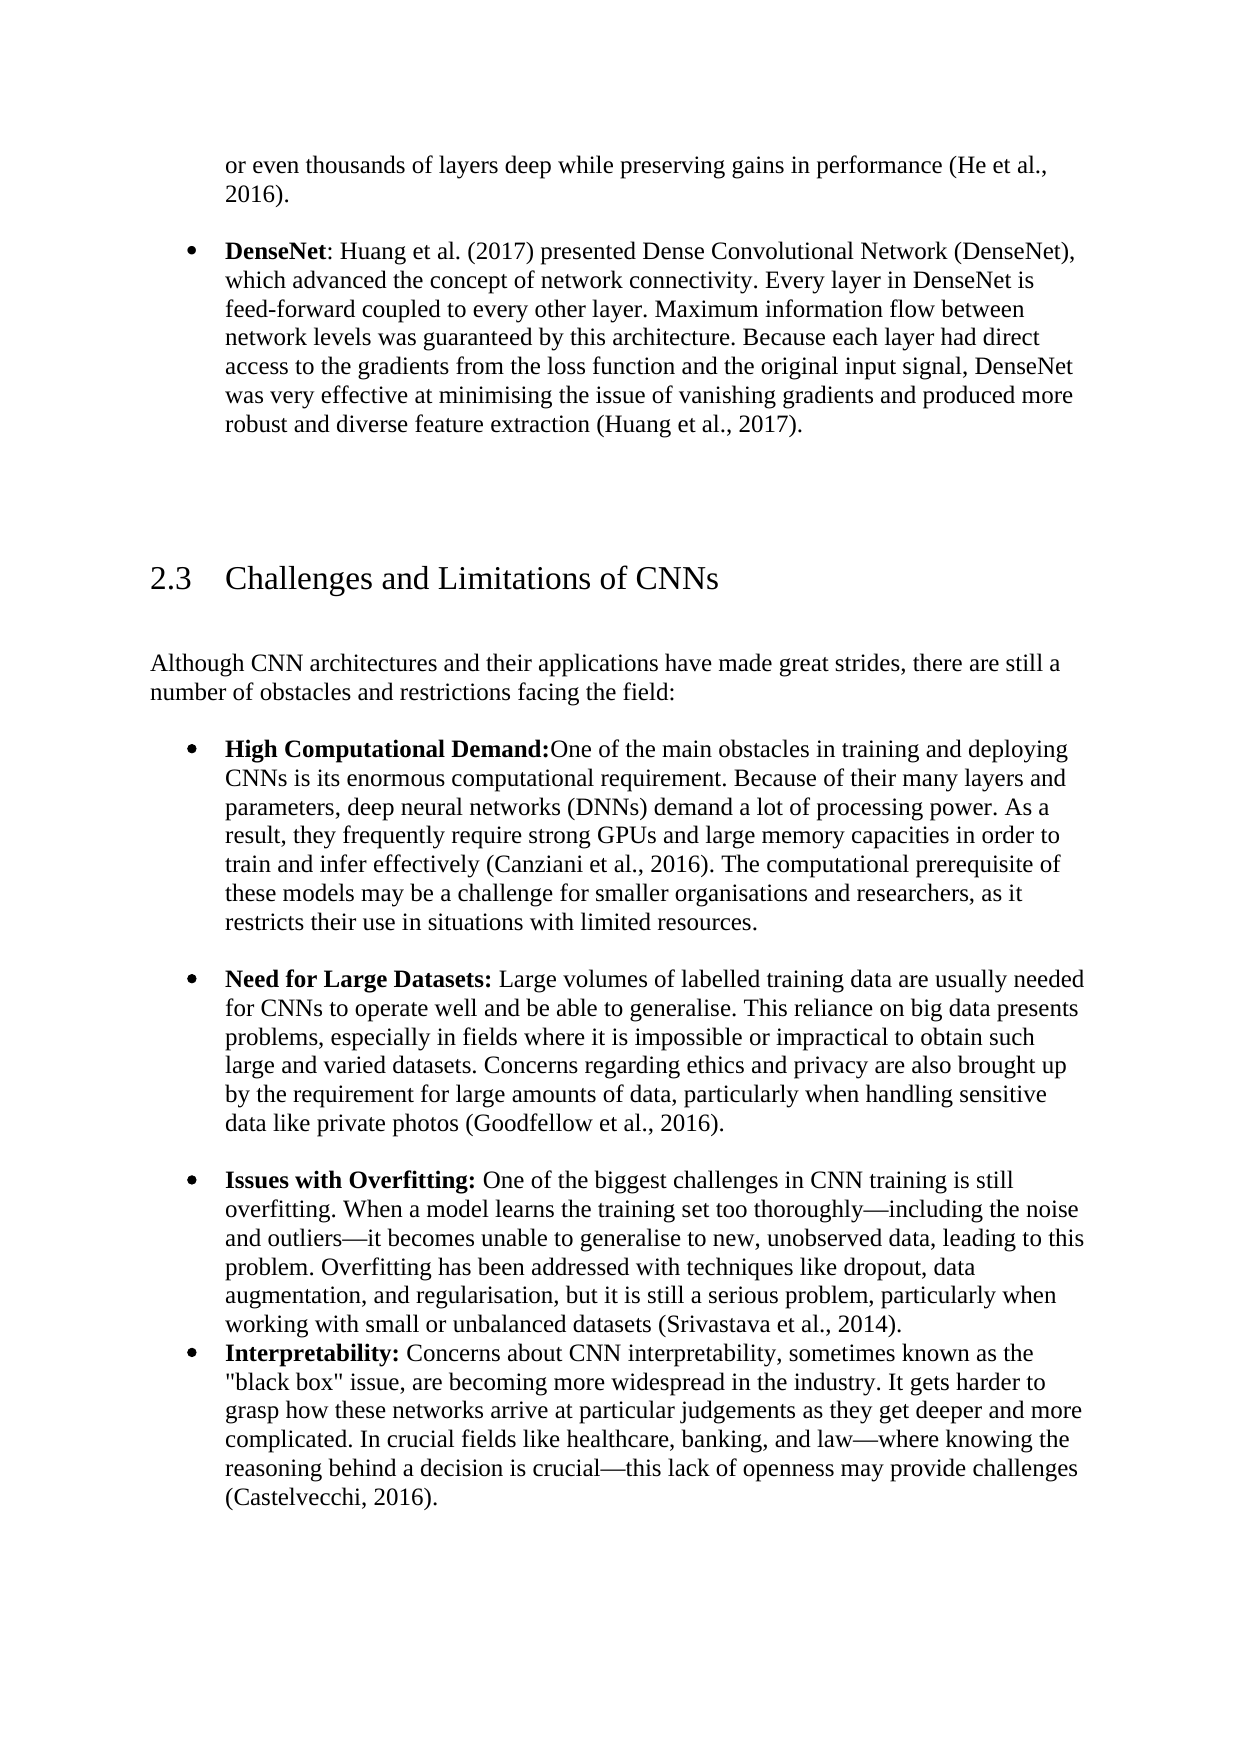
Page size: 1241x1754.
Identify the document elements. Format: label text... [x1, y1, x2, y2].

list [187, 150, 1090, 207]
subtitle Challenges and Limitations of CNNs [150, 558, 1090, 597]
text Although CNN architectures and their applications have made great strides, there are still a number of obstacles and restrictions facing the field: [150, 648, 1090, 705]
list High Computational Demand:One of the main obstacles in training and deploying CNNs is its enormous computational requirement. Because of their many layers and parameters, deep neural networks (DNNs) demand a lot of processing power. As a result, they frequently require strong GPUs and large memory capacities in order to train and infer effectively (Canziani et al., 2016). The computational prerequisite of these models may be a challenge for smaller organisations and researchers, as it restricts their use in situations with limited resources. [187, 734, 1090, 935]
list Interpretability: Concerns about CNN interpretability, sometimes known as the "black box" issue, are becoming more widespread in the industry. It gets harder to grasp how these networks arrive at particular judgements as they get deeper and more complicated. In crucial fields like healthcare, banking, and law—where knowing the reasoning behind a decision is crucial—this lack of openness may provide challenges (Castelvecchi, 2016). [187, 1338, 1090, 1510]
list Need for Large Datasets: Large volumes of labelled training data are usually needed for CNNs to operate well and be able to generalise. This reliance on big data presents problems, especially in fields where it is impossible or impractical to obtain such large and varied datasets. Concerns regarding ethics and privacy are also brought up by the requirement for large amounts of data, particularly when handling sensitive data like private photos (Goodfellow et al., 2016). [187, 964, 1090, 1137]
list Issues with Overfitting: One of the biggest challenges in CNN training is still overfitting. When a model learns the training set too thoroughly—including the noise and outliers—it becomes unable to generalise to new, unobserved data, leading to this problem. Overfitting has been addressed with techniques like dropout, data augmentation, and regularisation, but it is still a serious problem, particularly when working with small or unbalanced datasets (Srivastava et al., 2014). [187, 1165, 1090, 1338]
list DenseNet: Huang et al. (2017) presented Dense Convolutional Network (DenseNet), which advanced the concept of network connectivity. Every layer in DenseNet is feed-forward coupled to every other layer. Maximum information flow between network levels was guaranteed by this architecture. Because each layer had direct access to the gradients from the loss function and the original input signal, DenseNet was very effective at minimising the issue of vanishing gradients and produced more robust and diverse feature extraction (Huang et al., 2017). [187, 236, 1090, 437]
